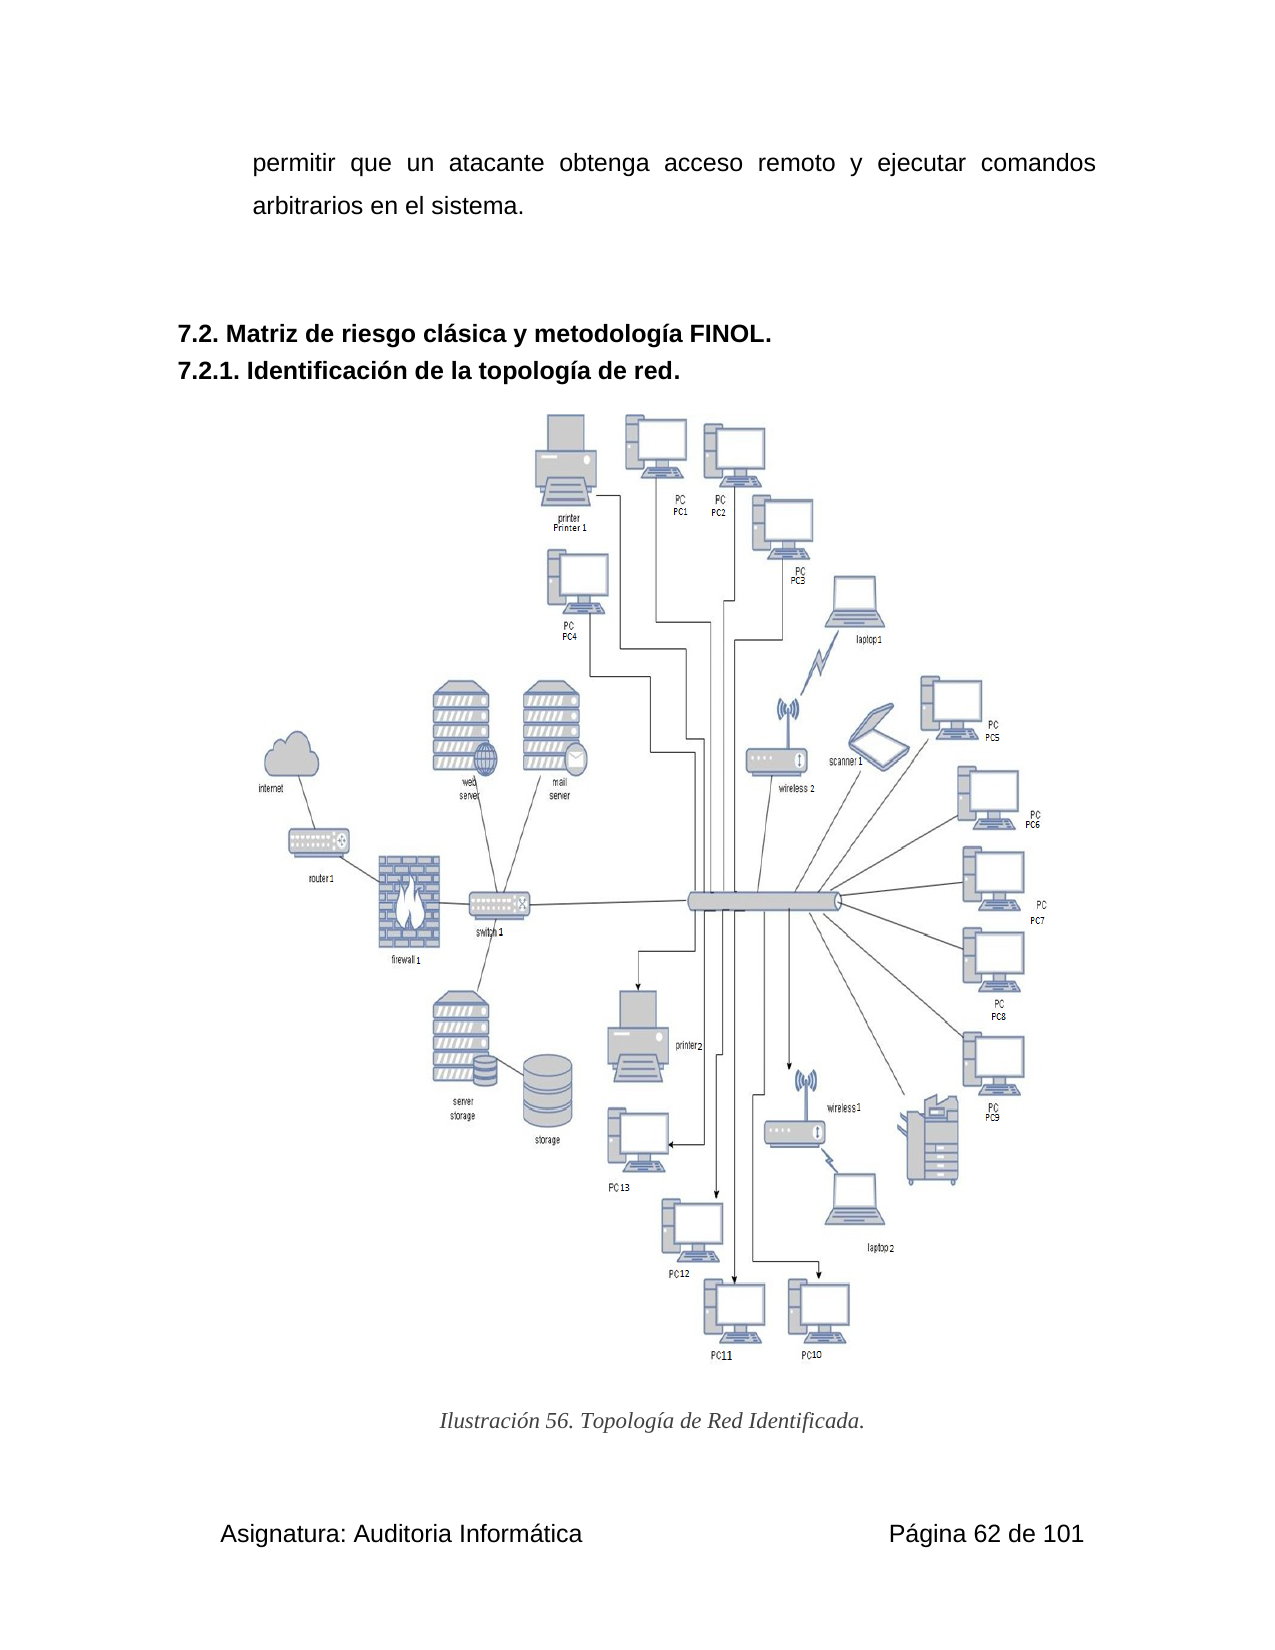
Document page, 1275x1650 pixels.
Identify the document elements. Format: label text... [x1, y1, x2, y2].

picture [252, 414, 1059, 1370]
subtitle 7.2. Matriz de riesgo clásica y metodología FINOL. [177, 319, 1098, 347]
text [252, 148, 1098, 219]
text Ilustración 56. Topología de Red Identificada. [266, 1407, 1009, 1433]
subtitle 7.2.1. Identificación de la topología de red. [177, 356, 1098, 385]
